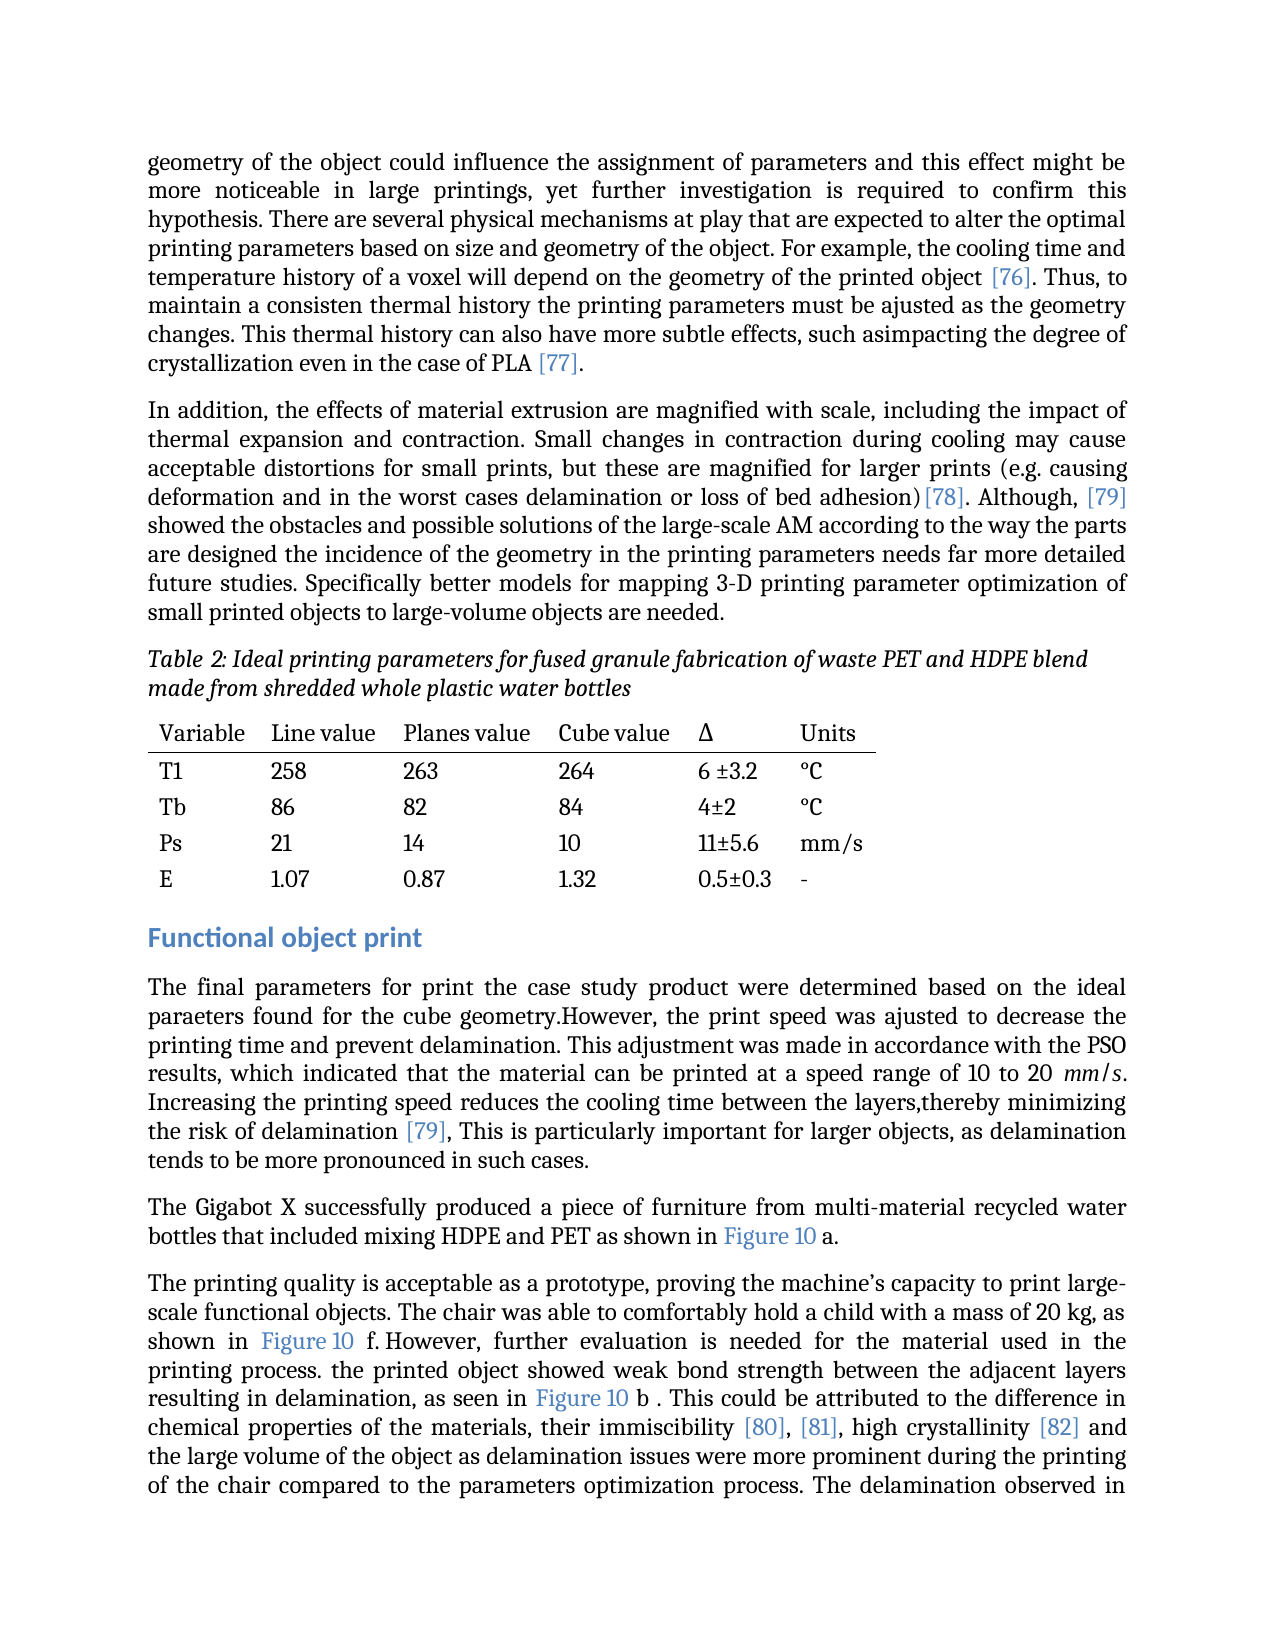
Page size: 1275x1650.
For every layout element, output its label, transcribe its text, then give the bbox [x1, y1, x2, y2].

table_cell 86 [260, 789, 392, 825]
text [148, 148, 1127, 378]
table_header Δ [687, 715, 789, 751]
text In addition, the effects of material extrusion are magnified with scale, including the impact of thermal expansion and contraction. Small changes in contraction during cooling may cause acceptable distortions for small prints, but these are magnified for larger prints (e.g. causing deformation and in the worst cases delamination or loss of bed adhesion)[78]. Although, [79] showed the obstacles and possible solutions of the large-scale AM according to the way the parts are designed the incidence of the geometry in the printing parameters needs far more detailed future studies. Specifically better models for mapping 3-D printing parameter optimization of small printed objects to large-volume objects are needed. [148, 396, 1127, 626]
table_cell 21 [260, 825, 392, 862]
table_cell mm/s [789, 825, 876, 862]
table_cell 10 [548, 825, 687, 862]
table_cell Ps [148, 825, 259, 862]
table_cell 11±5.6 [687, 825, 789, 862]
table_cell 14 [392, 825, 547, 862]
subtitle Functional object print [148, 919, 1127, 954]
table_cell Tb [148, 789, 259, 825]
table_header Line value [260, 715, 392, 751]
table_cell 1.07 [260, 862, 392, 898]
table_cell °C [789, 789, 876, 825]
table_cell 264 [548, 753, 687, 789]
table_header Variable [148, 715, 259, 751]
table_cell T1 [148, 753, 259, 789]
text Table 2: Ideal printing parameters for fused granule fabrication of waste PET and HDPE blend made from shredded whole plastic water bottles [148, 645, 1127, 703]
table_header Planes value [392, 715, 547, 751]
table_cell 0.5±0.3 [687, 862, 789, 898]
table_cell - [789, 862, 876, 898]
table_header Cube value [548, 715, 687, 751]
table_cell 258 [260, 753, 392, 789]
table_cell 1.32 [548, 862, 687, 898]
table_cell °C [789, 753, 876, 789]
table_cell 0.87 [392, 862, 547, 898]
text The final parameters for print the case study product were determined based on the ideal paraeters found for the cube geometry.However, the print speed was ajusted to decrease the printing time and prevent delamination. This adjustment was made in accordance with the PSO results, which indicated that the material can be printed at a speed range of 10 to 20 . Increasing the printing speed reduces the cooling time between the layers,thereby minimizing the risk of delamination [79], This is particularly important for larger objects, as delamination tends to be more pronounced in such cases. [148, 973, 1127, 1174]
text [148, 1269, 1127, 1499]
table_cell 263 [392, 753, 547, 789]
table_cell 6 ±3.2 [687, 753, 789, 789]
table_cell 4±2 [687, 789, 789, 825]
text The Gigabot X successfully produced a piece of furniture from multi-material recycled water bottles that included mixing HDPE and PET as shown in Figure 10 a. [148, 1193, 1127, 1251]
table_header Units [789, 715, 876, 751]
table_cell 82 [392, 789, 547, 825]
table_cell 84 [548, 789, 687, 825]
table_cell E [148, 862, 259, 898]
